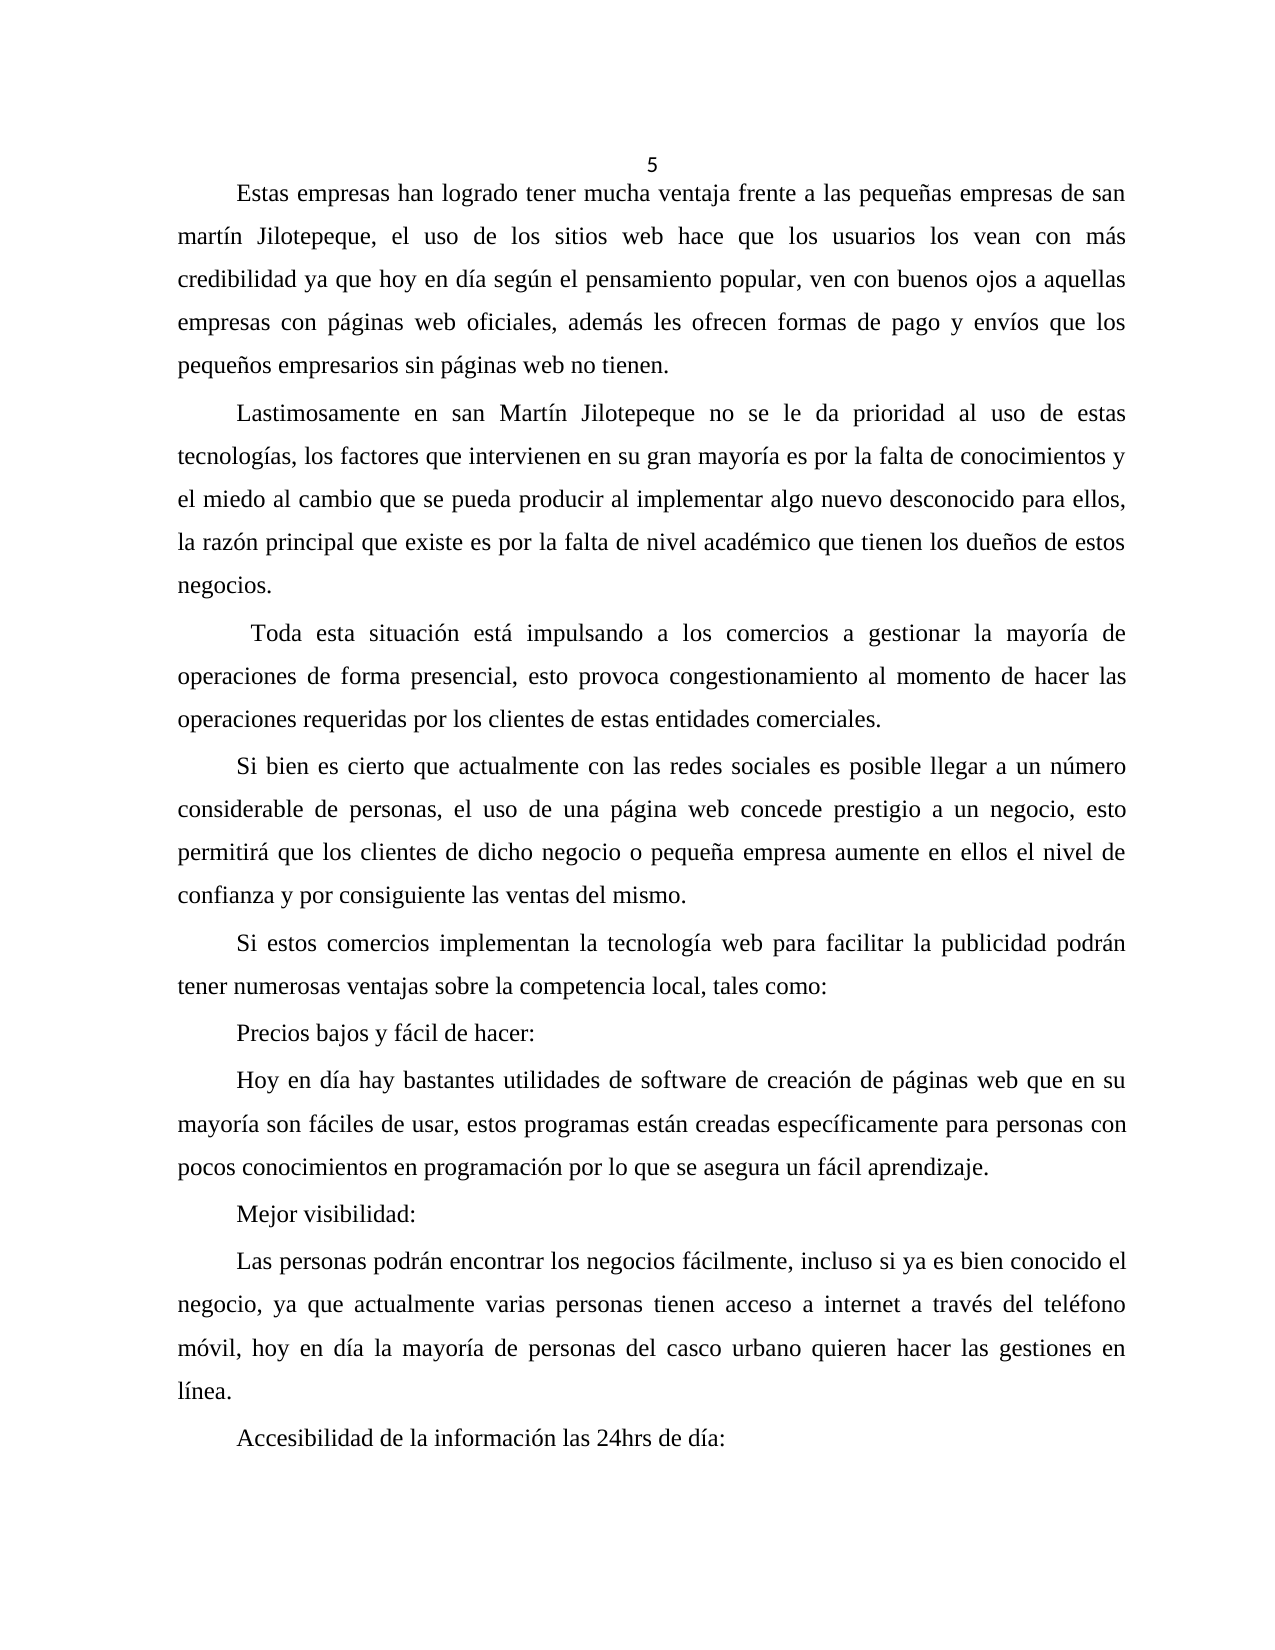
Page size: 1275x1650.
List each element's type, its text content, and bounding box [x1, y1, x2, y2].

text Estas empresas han logrado tener mucha ventaja frente a las pequeñas empresas de san martín Jilotepeque, el uso de los sitios web hace que los usuarios los vean con más credibilidad ya que hoy en día según el pensamiento popular, ven con buenos ojos a aquellas empresas con páginas web oficiales, además les ofrecen formas de pago y envíos que los pequeños empresarios sin páginas web no tienen. [177, 178, 1127, 379]
text Las personas podrán encontrar los negocios fácilmente, incluso si ya es bien conocido el negocio, ya que actualmente varias personas tienen acceso a internet a través del teléfono móvil, hoy en día la mayoría de personas del casco urbano quieren hacer las gestiones en línea. [177, 1246, 1127, 1404]
text Mejor visibilidad: [177, 1199, 1127, 1228]
text Lastimosamente en san Martín Jilotepeque no se le da prioridad al uso de estas tecnologías, los factores que intervienen en su gran mayoría es por la falta de conocimientos y el miedo al cambio que se pueda producir al implementar algo nuevo desconocido para ellos, la razón principal que existe es por la falta de nivel académico que tienen los dueños de estos negocios. [177, 398, 1127, 599]
text Accesibilidad de la información las 24hrs de día: [177, 1423, 1127, 1452]
text Precios bajos y fácil de hacer: [177, 1018, 1127, 1047]
text Si bien es cierto que actualmente con las redes sociales es posible llegar a un número considerable de personas, el uso de una página web concede prestigio a un negocio, esto permitirá que los clientes de dicho negocio o pequeña empresa aumente en ellos el nivel de confianza y por consiguiente las ventas del mismo. [177, 751, 1127, 909]
text Toda esta situación está impulsando a los comercios a gestionar la mayoría de operaciones de forma presencial, esto provoca congestionamiento al momento de hacer las operaciones requeridas por los clientes de estas entidades comerciales. [177, 618, 1127, 733]
text Si estos comercios implementan la tecnología web para facilitar la publicidad podrán tener numerosas ventajas sobre la competencia local, tales como: [177, 928, 1127, 1000]
text Hoy en día hay bastantes utilidades de software de creación de páginas web que en su mayoría son fáciles de usar, estos programas están creadas específicamente para personas con pocos conocimientos en programación por lo que se asegura un fácil aprendizaje. [177, 1066, 1127, 1181]
